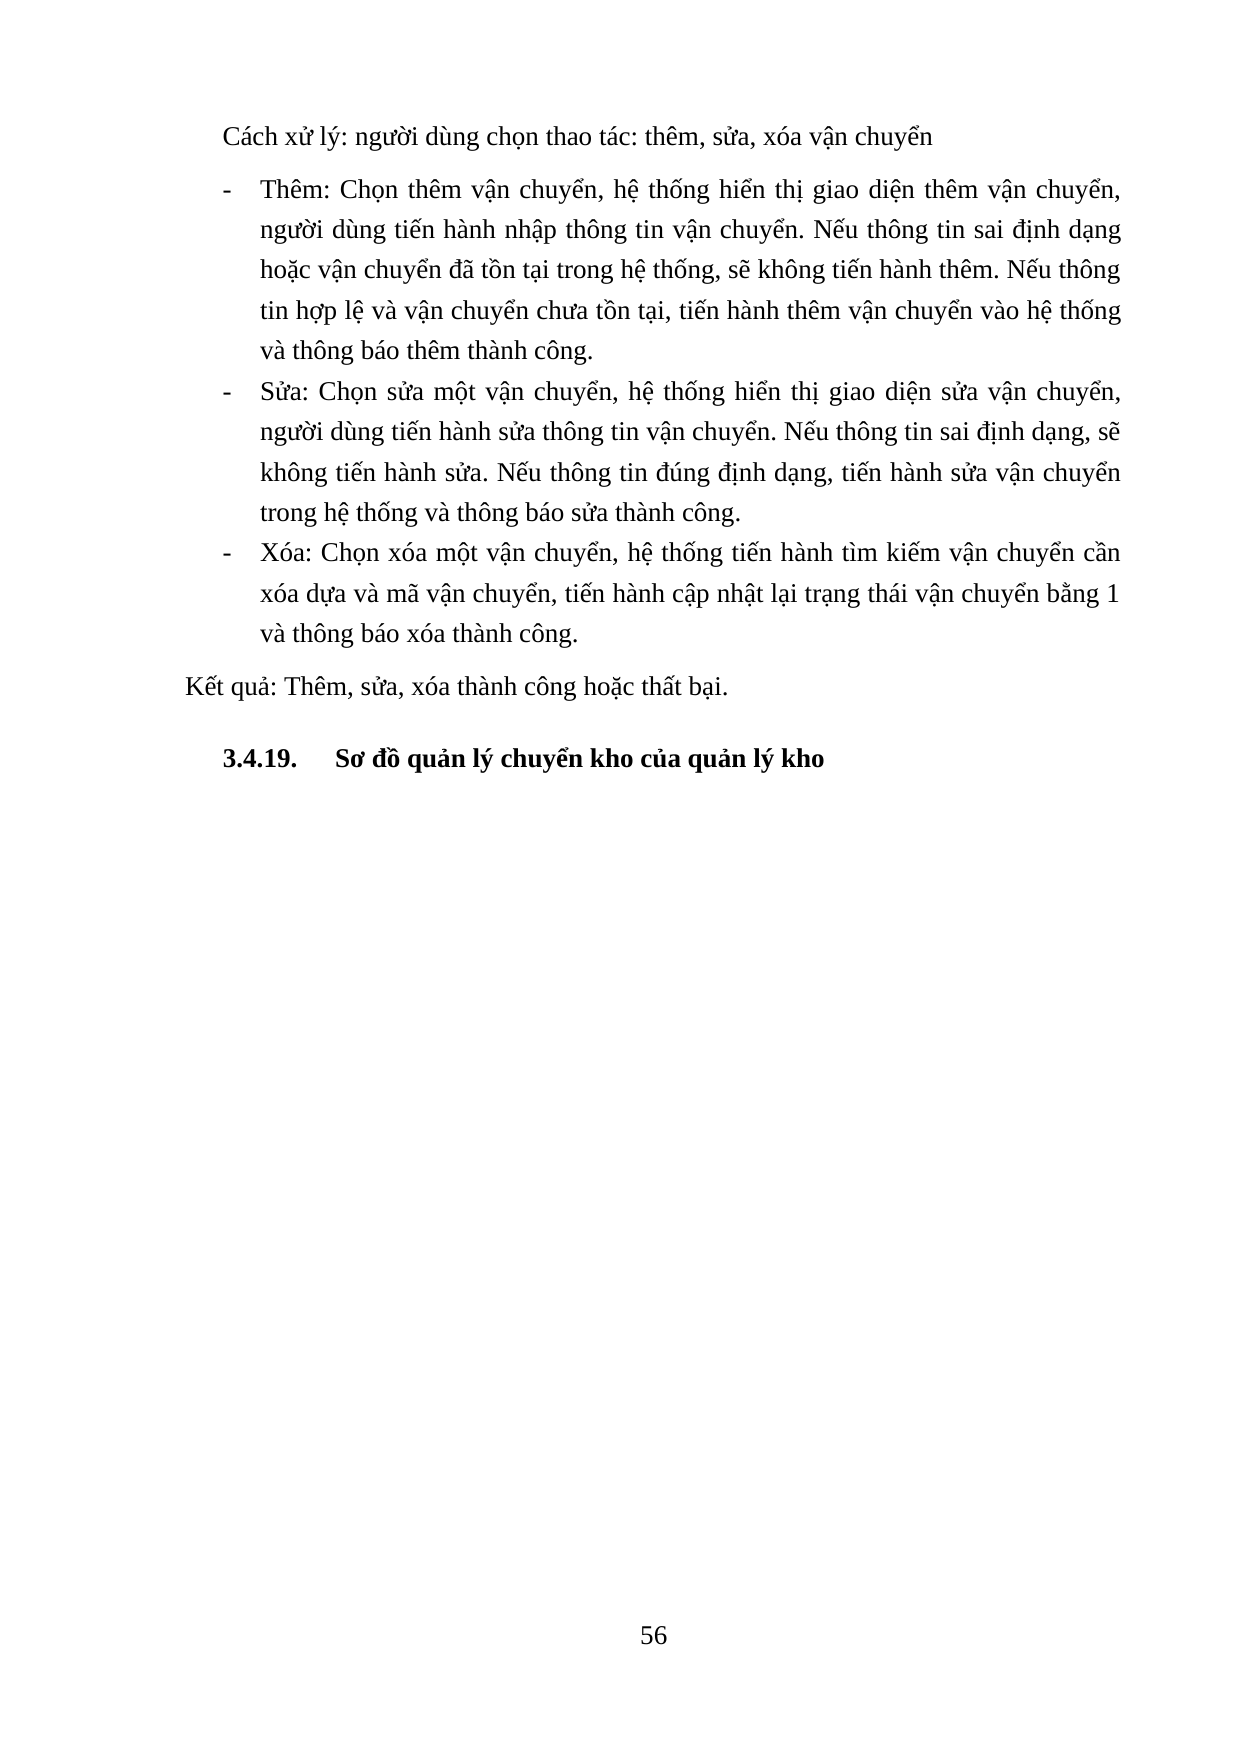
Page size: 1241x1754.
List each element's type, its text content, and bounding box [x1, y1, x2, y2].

text Cách xử lý: người dùng chọn thao tác: thêm, sửa, xóa vận chuyển [185, 120, 1122, 151]
list Sửa: Chọn sửa một vận chuyển, hệ thống hiển thị giao diện sửa vận chuyển, người dùng tiến hành sửa thông tin vận chuyển. Nếu thông tin sai định dạng, sẽ không tiến hành sửa. Nếu thông tin đúng định dạng, tiến hành sửa vận chuyển trong hệ thống và thông báo sửa thành công. [222, 375, 1122, 527]
text Kết quả: Thêm, sửa, xóa thành công hoặc thất bại. [185, 670, 1122, 701]
list Xóa: Chọn xóa một vận chuyển, hệ thống tiến hành tìm kiếm vận chuyển cần xóa dựa và mã vận chuyển, tiến hành cập nhật lại trạng thái vận chuyển bằng 1 và thông báo xóa thành công. [222, 536, 1122, 648]
list Sơ đồ quản lý chuyển kho của quản lý kho [297, 743, 1122, 774]
list Thêm: Chọn thêm vận chuyển, hệ thống hiển thị giao diện thêm vận chuyển, người dùng tiến hành nhập thông tin vận chuyển. Nếu thông tin sai định dạng hoặc vận chuyển đã tồn tại trong hệ thống, sẽ không tiến hành thêm. Nếu thông tin hợp lệ và vận chuyển chưa tồn tại, tiến hành thêm vận chuyển vào hệ thống và thông báo thêm thành công. [222, 173, 1122, 366]
